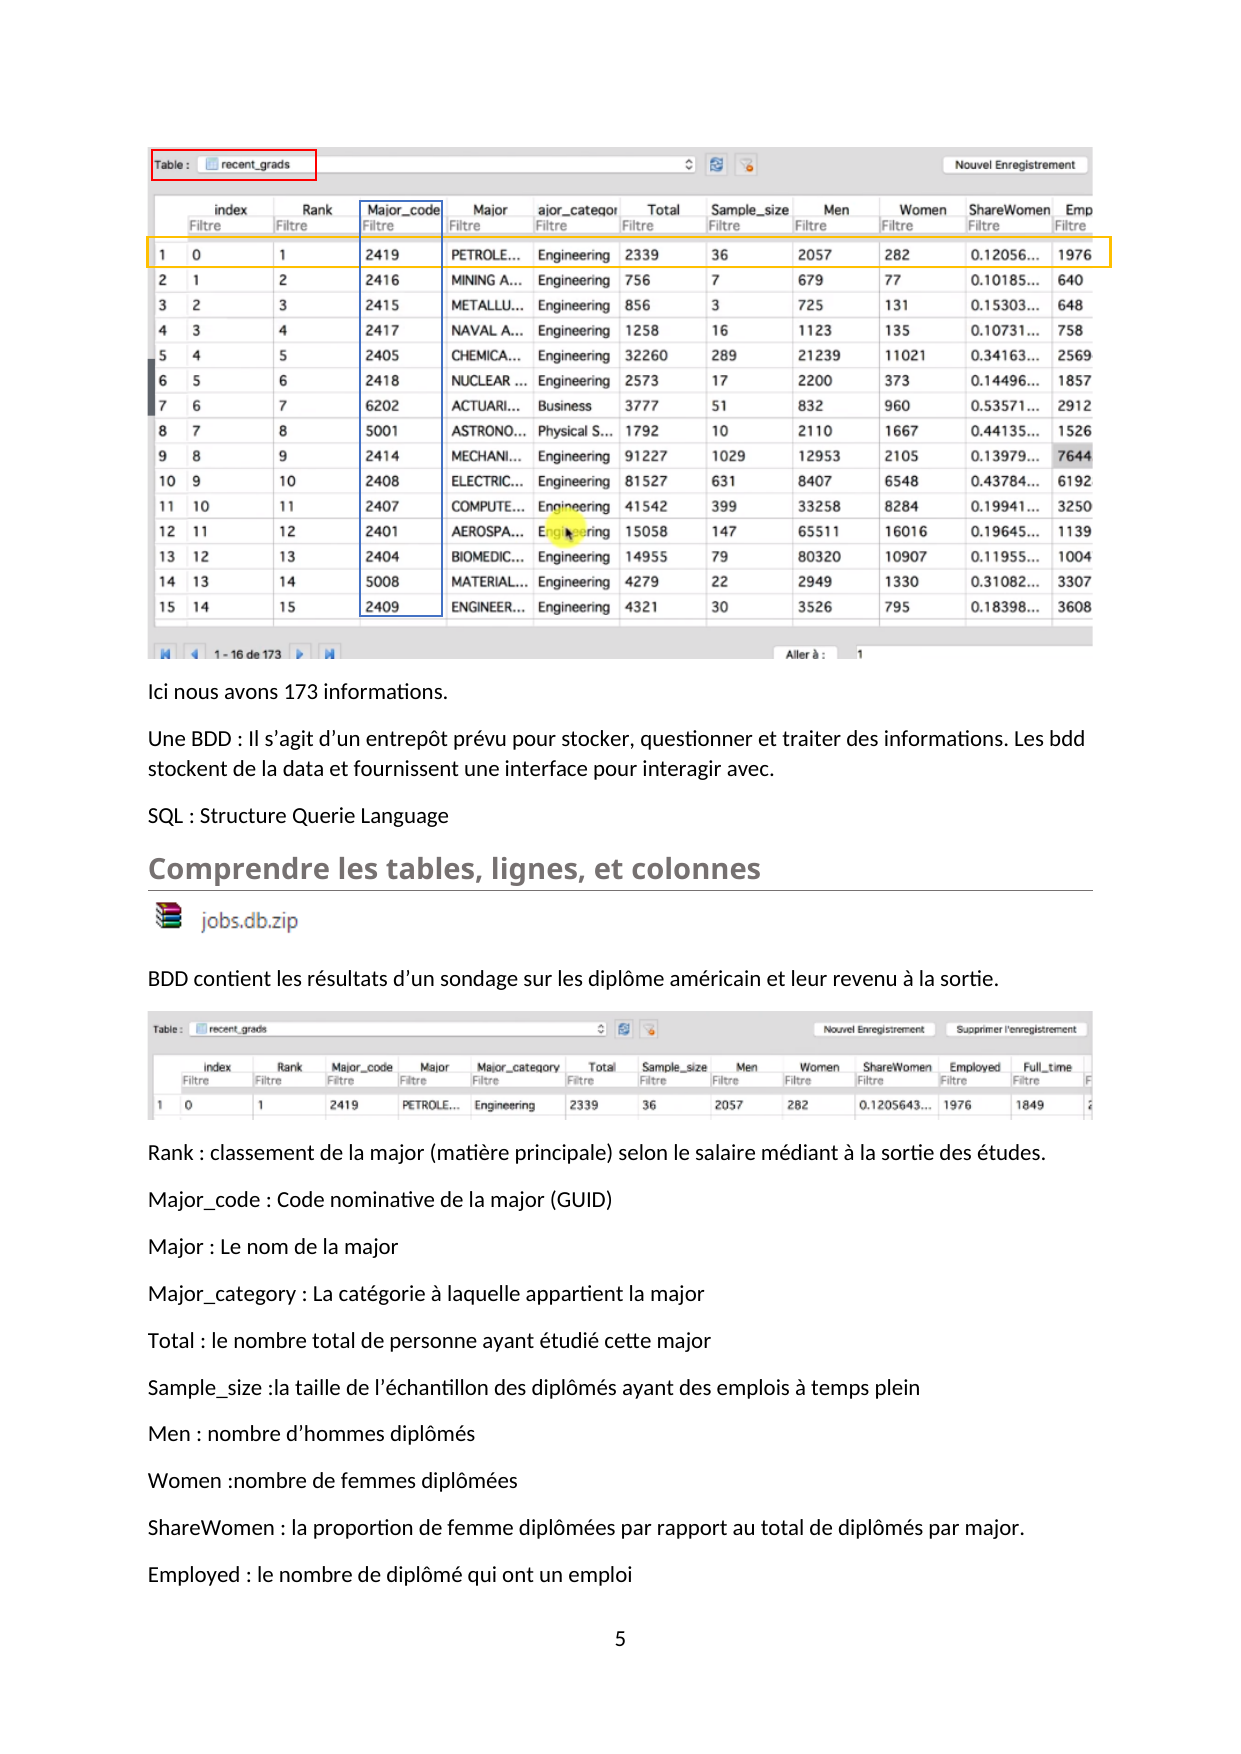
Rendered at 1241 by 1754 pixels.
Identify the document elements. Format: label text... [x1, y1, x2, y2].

picture [443, 238, 1093, 266]
text Major_code : Code nominative de la major (GUID) [148, 1185, 1093, 1213]
text Women :nombre de femmes diplômées [148, 1466, 1093, 1494]
picture [361, 202, 441, 236]
picture [149, 238, 359, 266]
text Total : le nombre total de personne ayant étudié cette major [148, 1326, 1093, 1354]
subtitle Comprendre les tables, lignes, et colonnes [148, 848, 1093, 890]
picture [147, 268, 1093, 659]
text ShareWomen : la proportion de femme diplômées par rapport au total de diplômés par major. [148, 1513, 1093, 1541]
picture [147, 147, 1093, 236]
text Employed : le nombre de diplômé qui ont un emploi [148, 1560, 1093, 1588]
text Sample_size :la taille de l’échantillon des diplômés ayant des emplois à temps plein [148, 1373, 1093, 1401]
text Major_category : La catégorie à laquelle appartient la major [148, 1279, 1093, 1307]
picture [361, 268, 441, 615]
text Une BDD : Il s’agit d’un entrepôt prévu pour stocker, questionner et traiter des informations. Les bdd stockent de la data et fournissent une interface pour interagir avec. [148, 724, 1093, 782]
text Men : nombre d’hommes diplômés [148, 1419, 1093, 1447]
text SQL : Structure Querie Language [148, 801, 1093, 829]
text Rank : classement de la major (matière principale) selon le salaire médiant à la sortie des études. [148, 1138, 1093, 1166]
picture [361, 238, 441, 266]
text Major : Le nom de la major [148, 1232, 1093, 1260]
text Ici nous avons 173 informations. [148, 677, 1093, 705]
picture [147, 1011, 1093, 1120]
text BDD contient les résultats d’un sondage sur les diplôme américain et leur revenu à la sortie. [148, 964, 1093, 992]
picture [147, 893, 318, 946]
